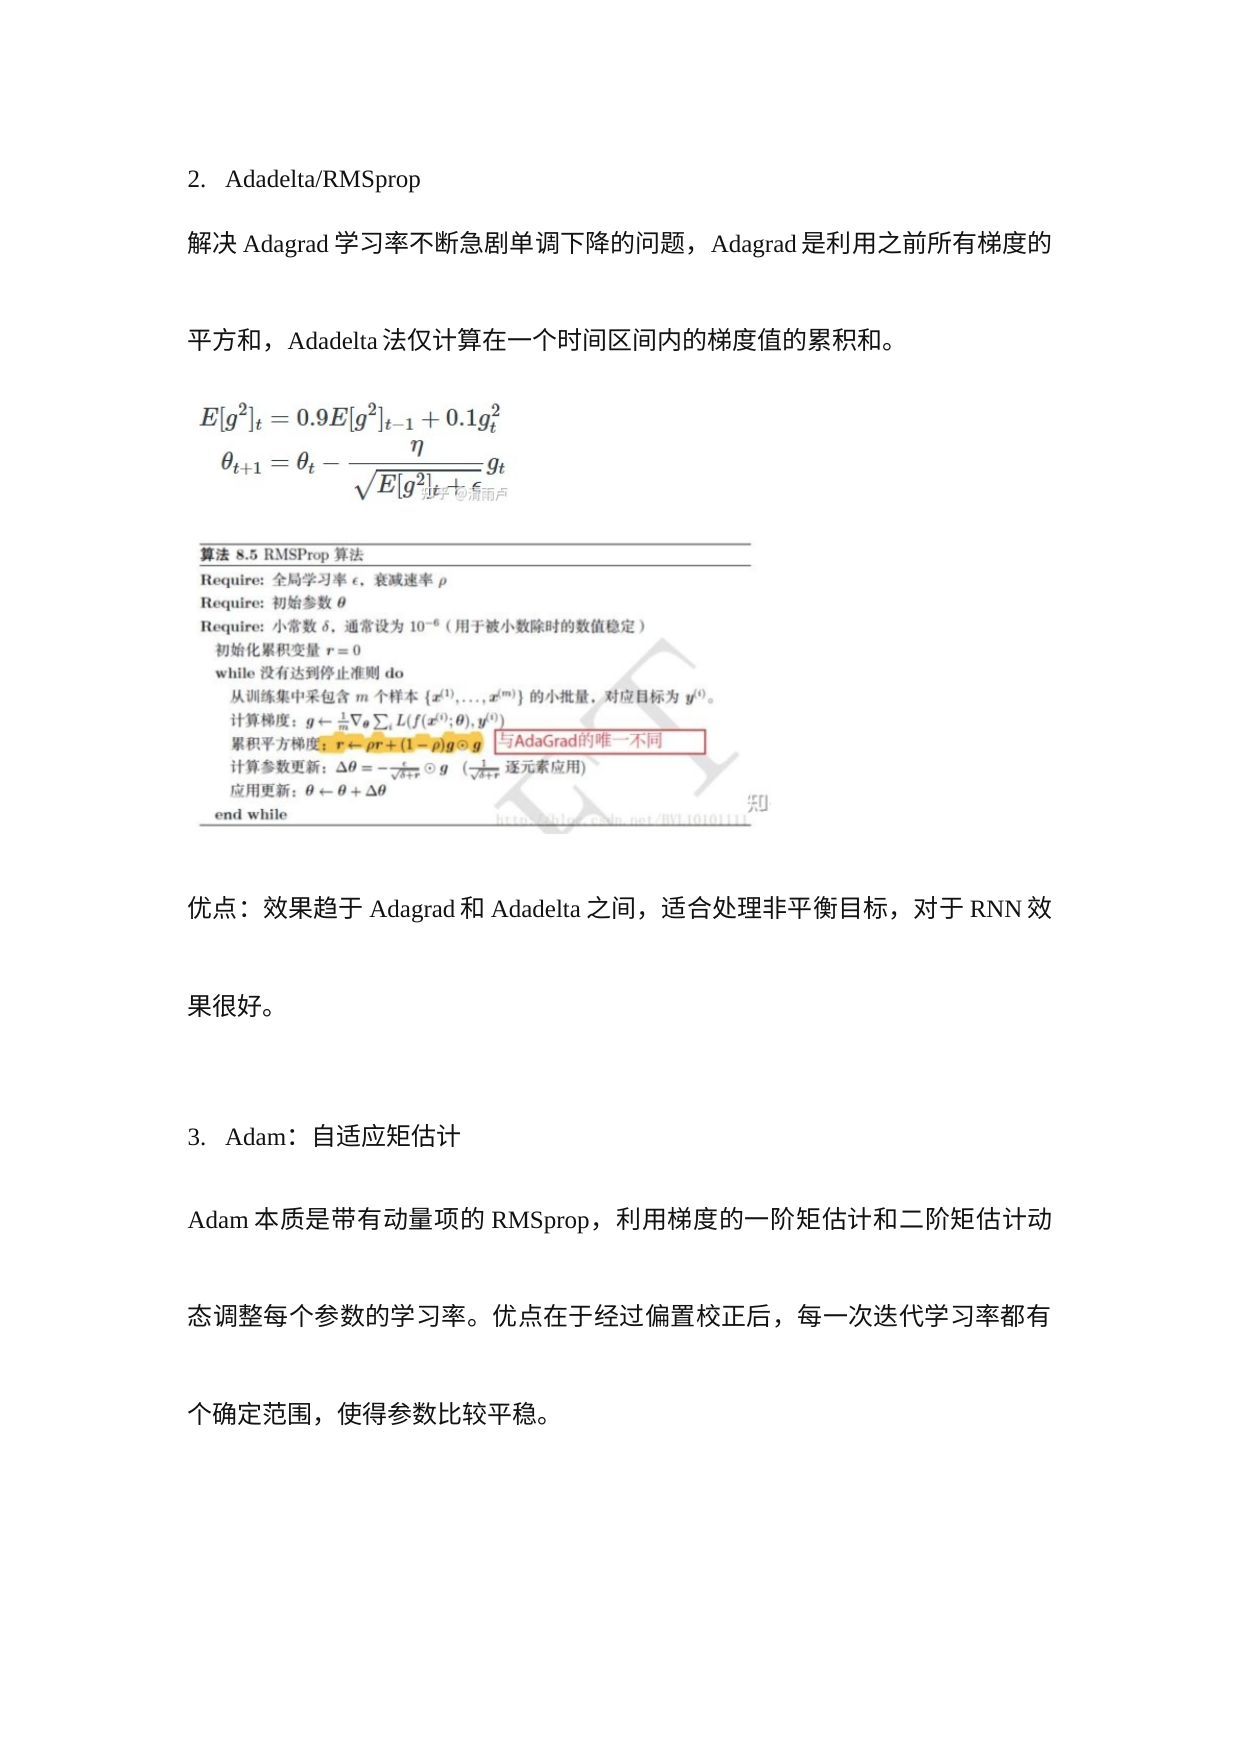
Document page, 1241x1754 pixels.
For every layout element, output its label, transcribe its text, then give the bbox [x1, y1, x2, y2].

list Adam：自适应矩估计 [187, 1102, 1053, 1167]
picture [187, 389, 521, 507]
text Adam本质是带有动量项的RMSprop，利用梯度的一阶矩估计和二阶矩估计动态调整每个参数的学习率。优点在于经过偏置校正后，每一次迭代学习率都有个确定范围，使得参数比较平稳。 [187, 1185, 1053, 1445]
list Adadelta/RMSprop [187, 162, 1053, 194]
picture [187, 534, 771, 835]
text 解决Adagrad学习率不断急剧单调下降的问题，Adagrad是利用之前所有梯度的平方和，Adadelta法仅计算在一个时间区间内的梯度值的累积和。 [187, 209, 1053, 371]
text 优点：效果趋于Adagrad和Adadelta之间，适合处理非平衡目标，对于RNN效果很好。 [187, 874, 1053, 1037]
